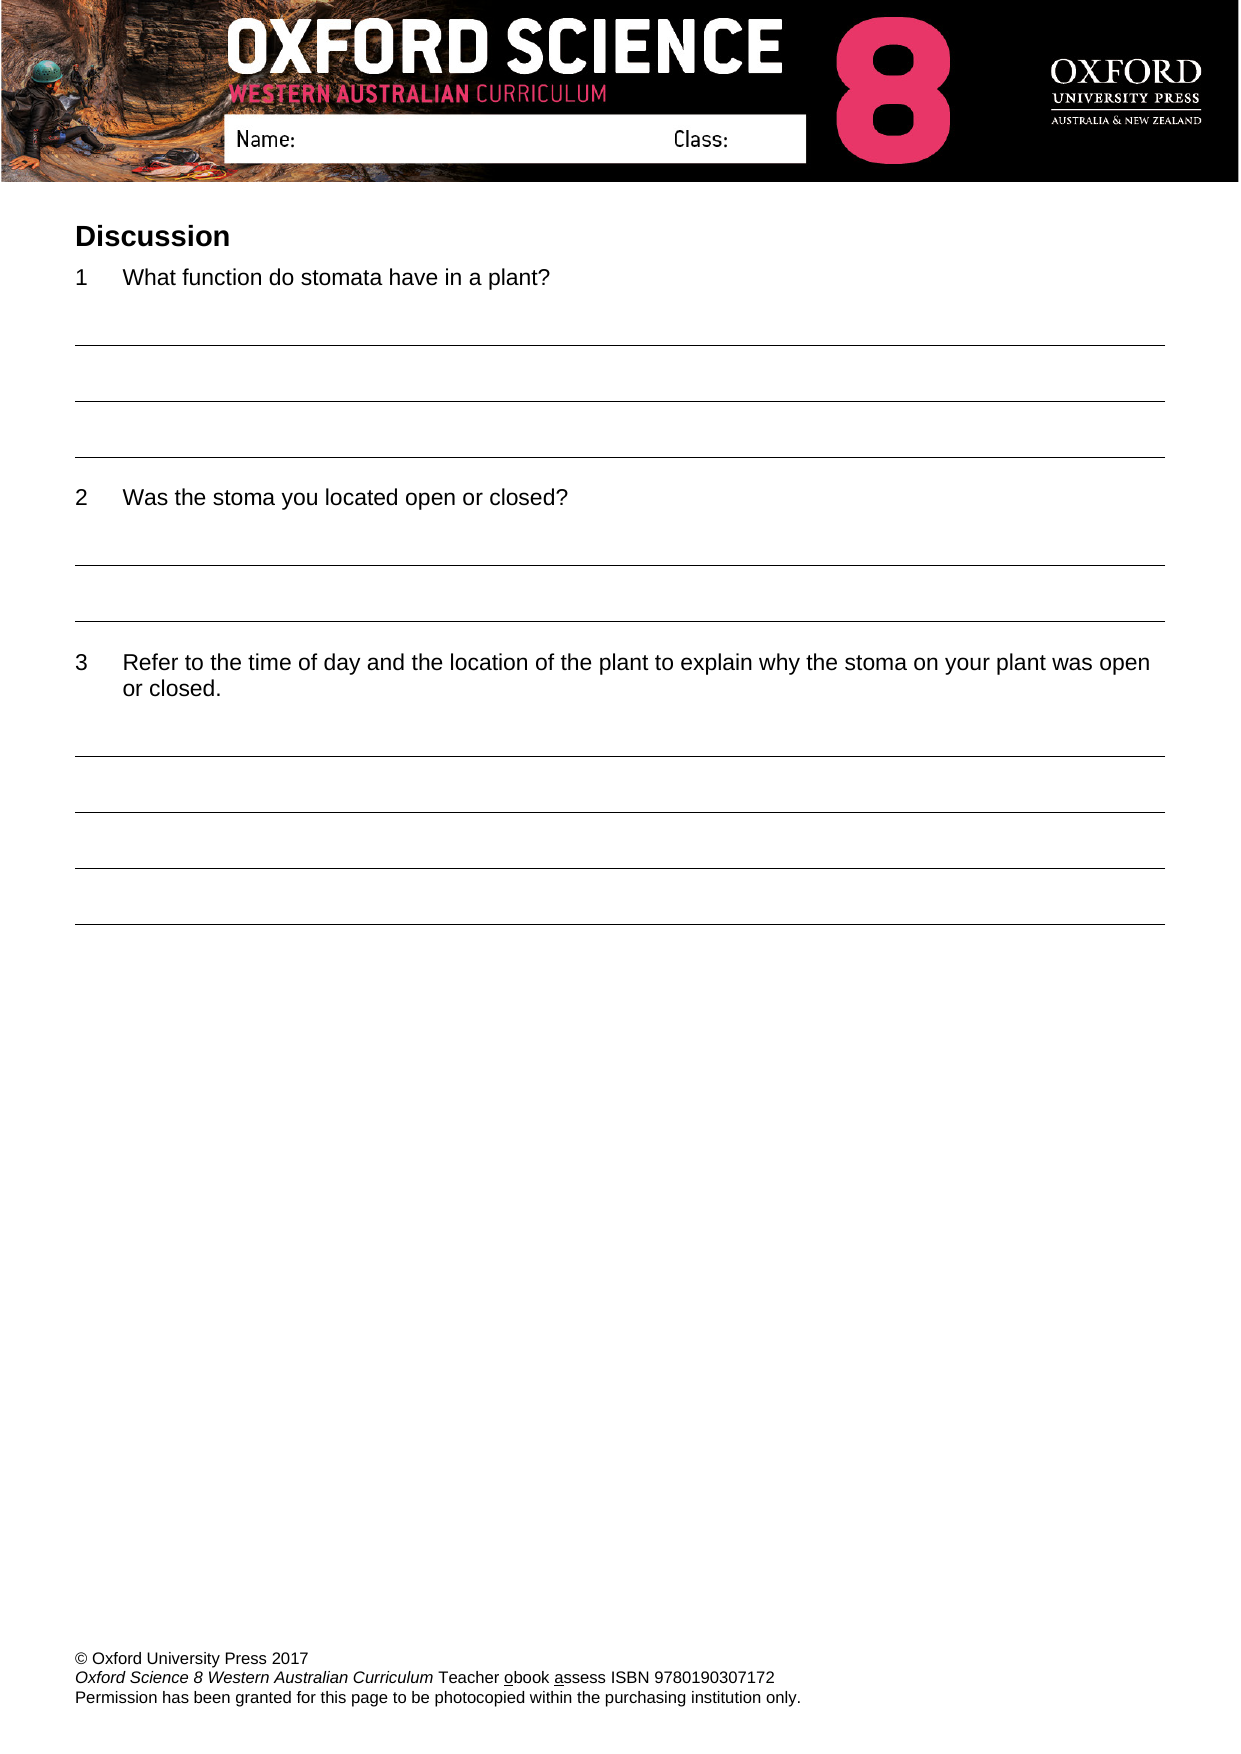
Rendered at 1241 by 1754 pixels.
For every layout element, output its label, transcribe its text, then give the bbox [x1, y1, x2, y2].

list 1 What function do stomata have in a plant? [75, 264, 1165, 290]
list 2 Was the stoma you located open or closed? [75, 484, 1165, 511]
picture [0, 0, 1238, 182]
text Discussion [75, 219, 1165, 253]
list 3 Refer to the time of day and the location of the plant to explain why the stoma on your plant was open or closed. [75, 649, 1165, 701]
